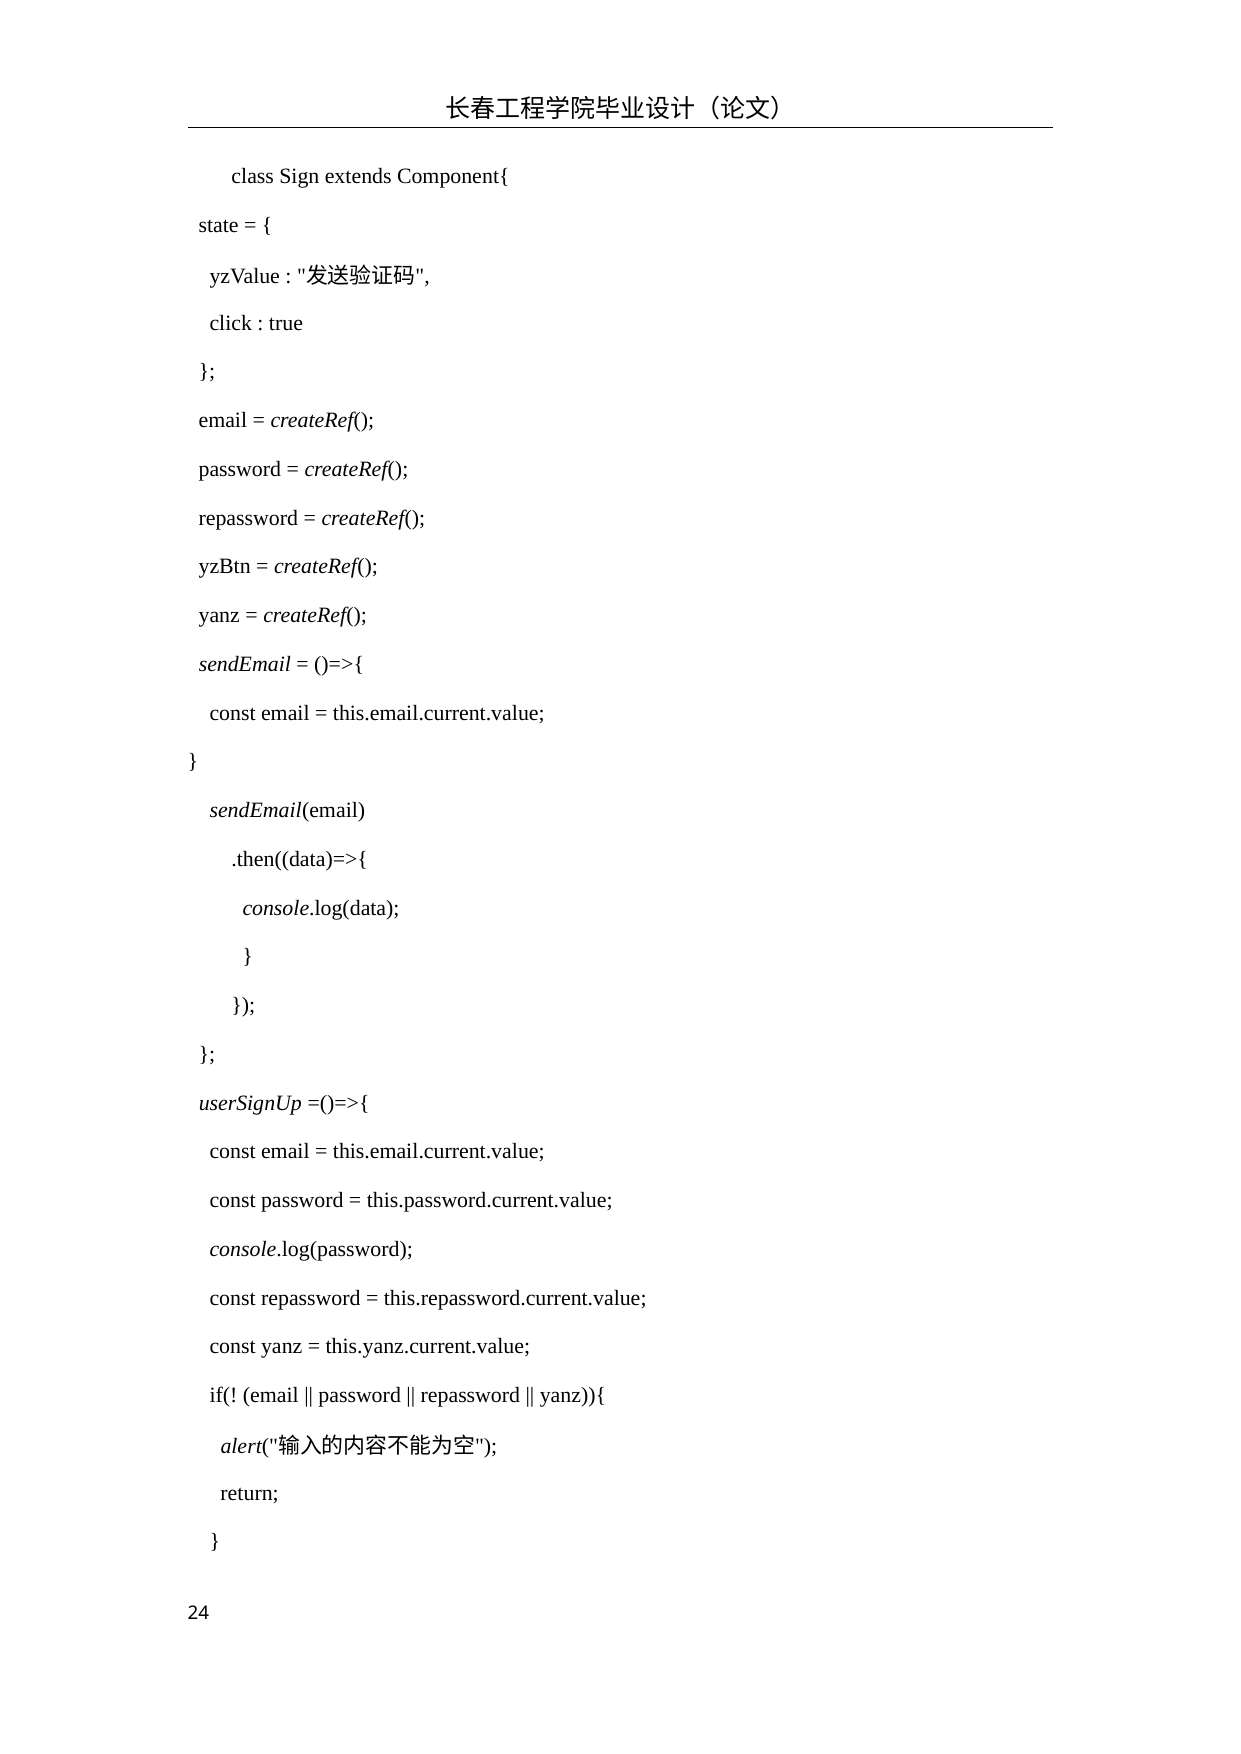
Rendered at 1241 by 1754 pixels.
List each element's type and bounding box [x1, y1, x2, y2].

text [187, 160, 1053, 1557]
